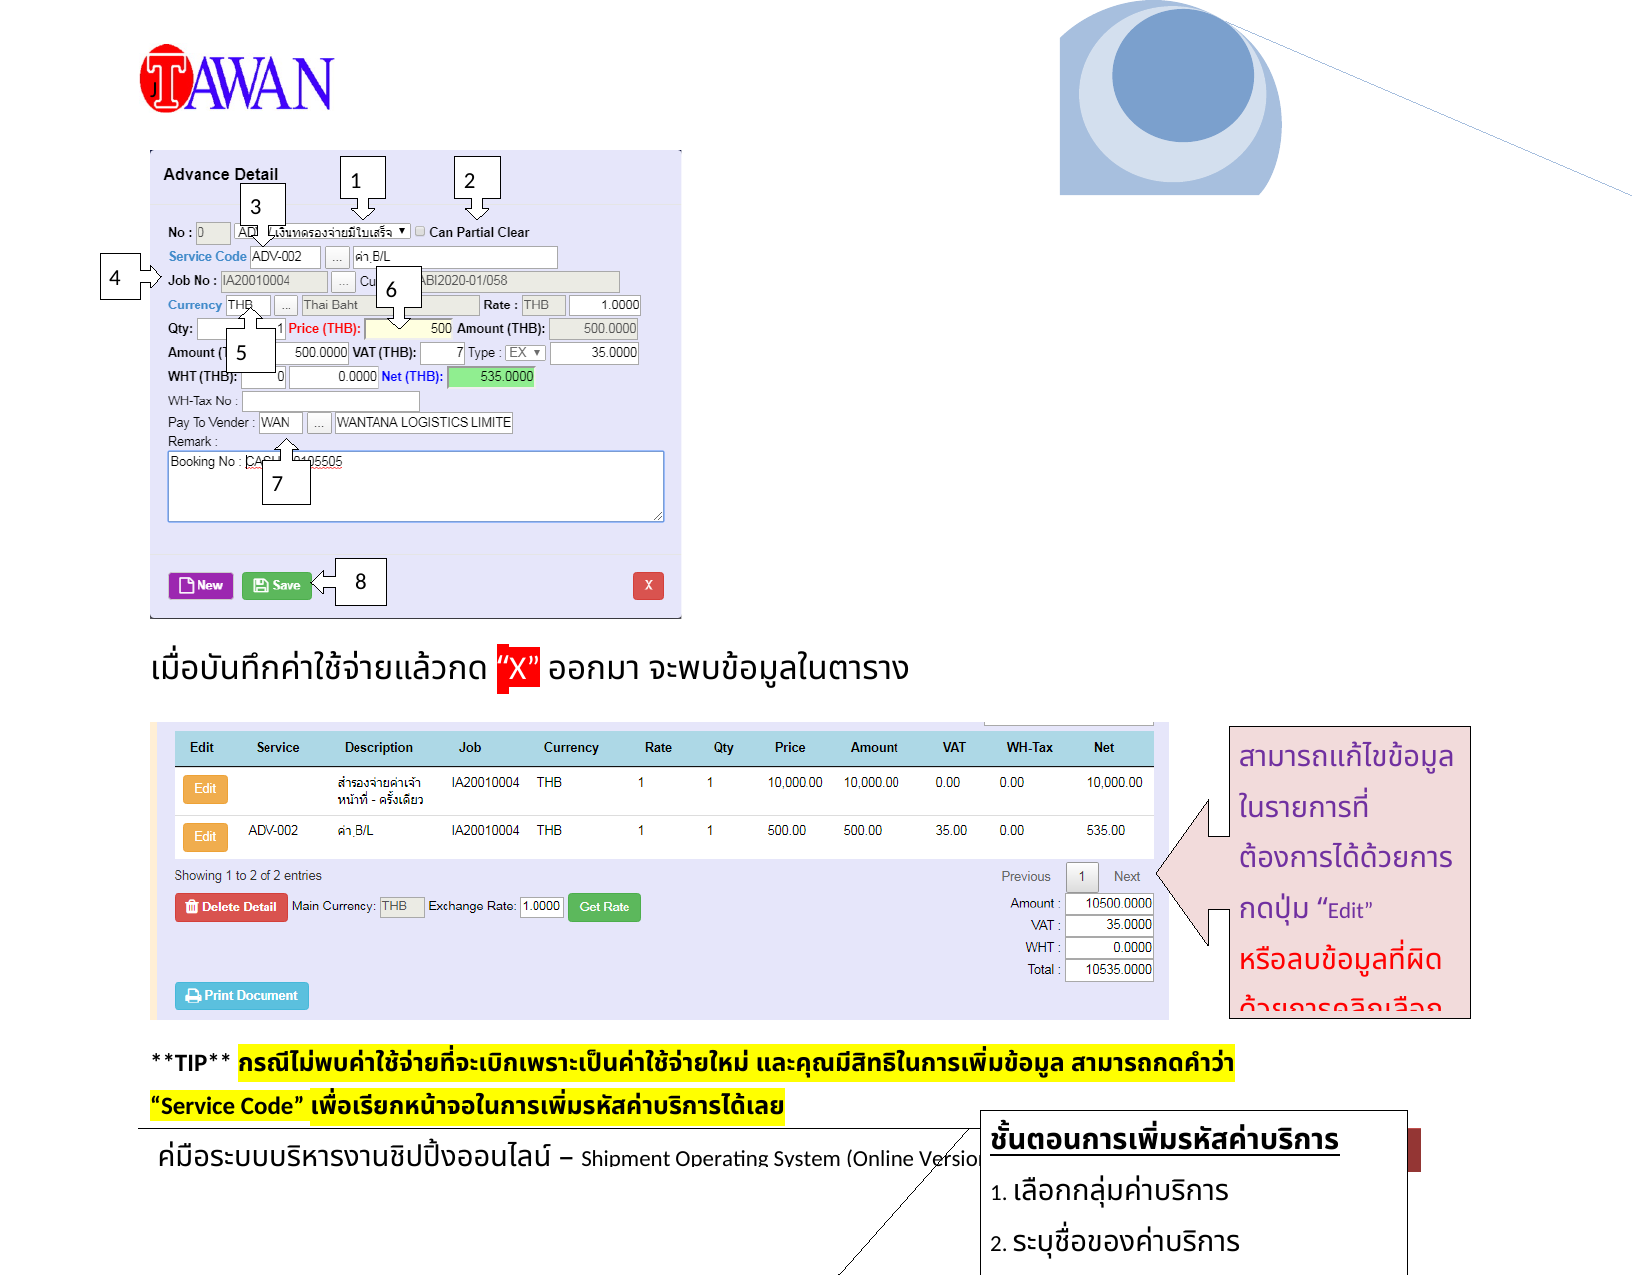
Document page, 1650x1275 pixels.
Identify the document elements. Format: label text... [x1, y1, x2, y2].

text **TIP** กรณีไม่พบค่าใช้จ่ายที่จะเบิกเพราะเป็นค่าใช้จ่ายใหม่ และคุณมีสิทธิในการเพิ่มข้อมูล สามารถกดคำว่า “Service Code” เพื่อเรียกหน้าจอในการเพิ่มรหัสค่าบริการได้เลย [150, 1044, 1500, 1126]
picture [150, 150, 682, 619]
text เมื่อบันทึกค่าใช้จ่ายแล้วกด “X” ออกมา จะพบข้อมูลในตาราง [150, 644, 497, 694]
text เมื่อบันทึกค่าใช้จ่ายแล้วกด “X” ออกมา จะพบข้อมูลในตาราง [509, 644, 1500, 694]
picture [150, 722, 1169, 1020]
picture [139, 43, 335, 113]
